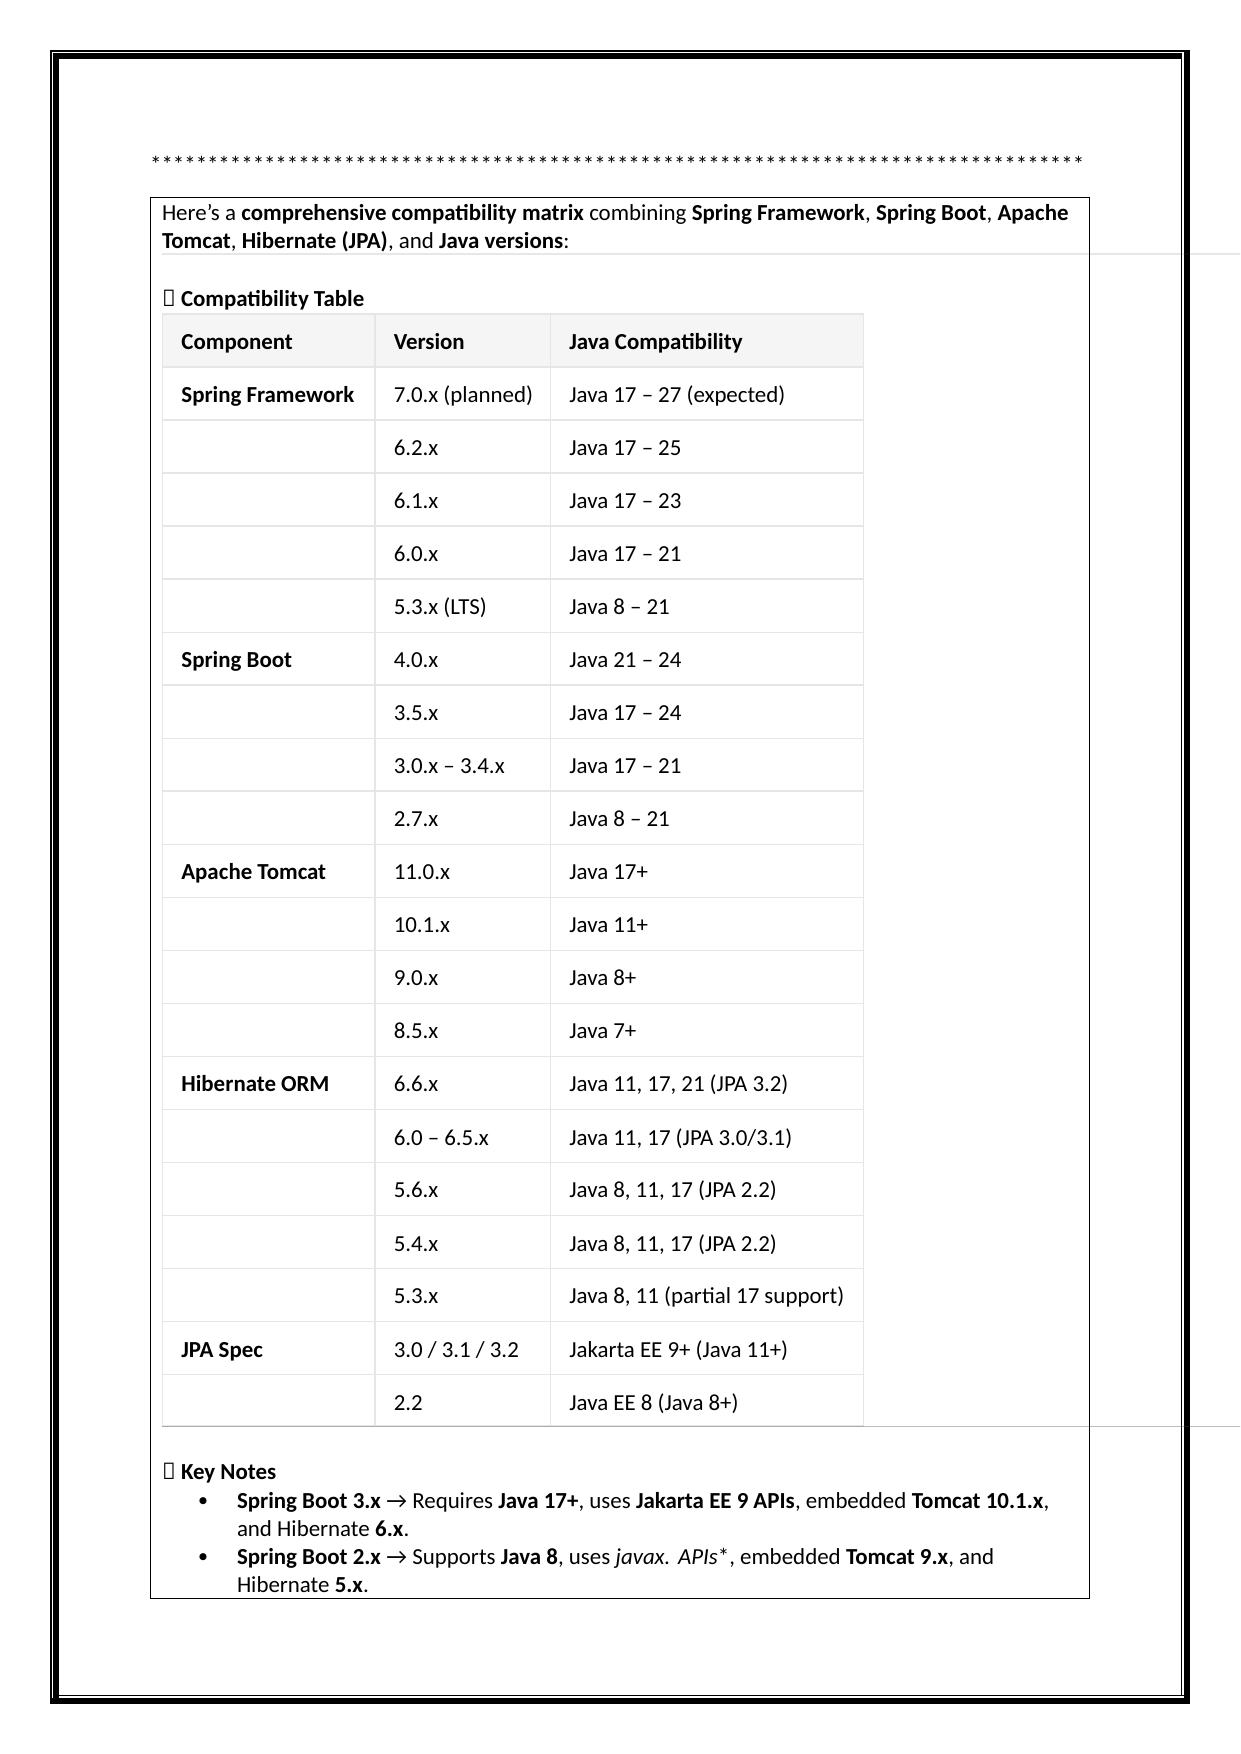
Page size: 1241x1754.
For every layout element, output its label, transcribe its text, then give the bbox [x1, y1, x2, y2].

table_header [151, 198, 1089, 1598]
text ********************************************************************************** [150, 150, 1090, 178]
